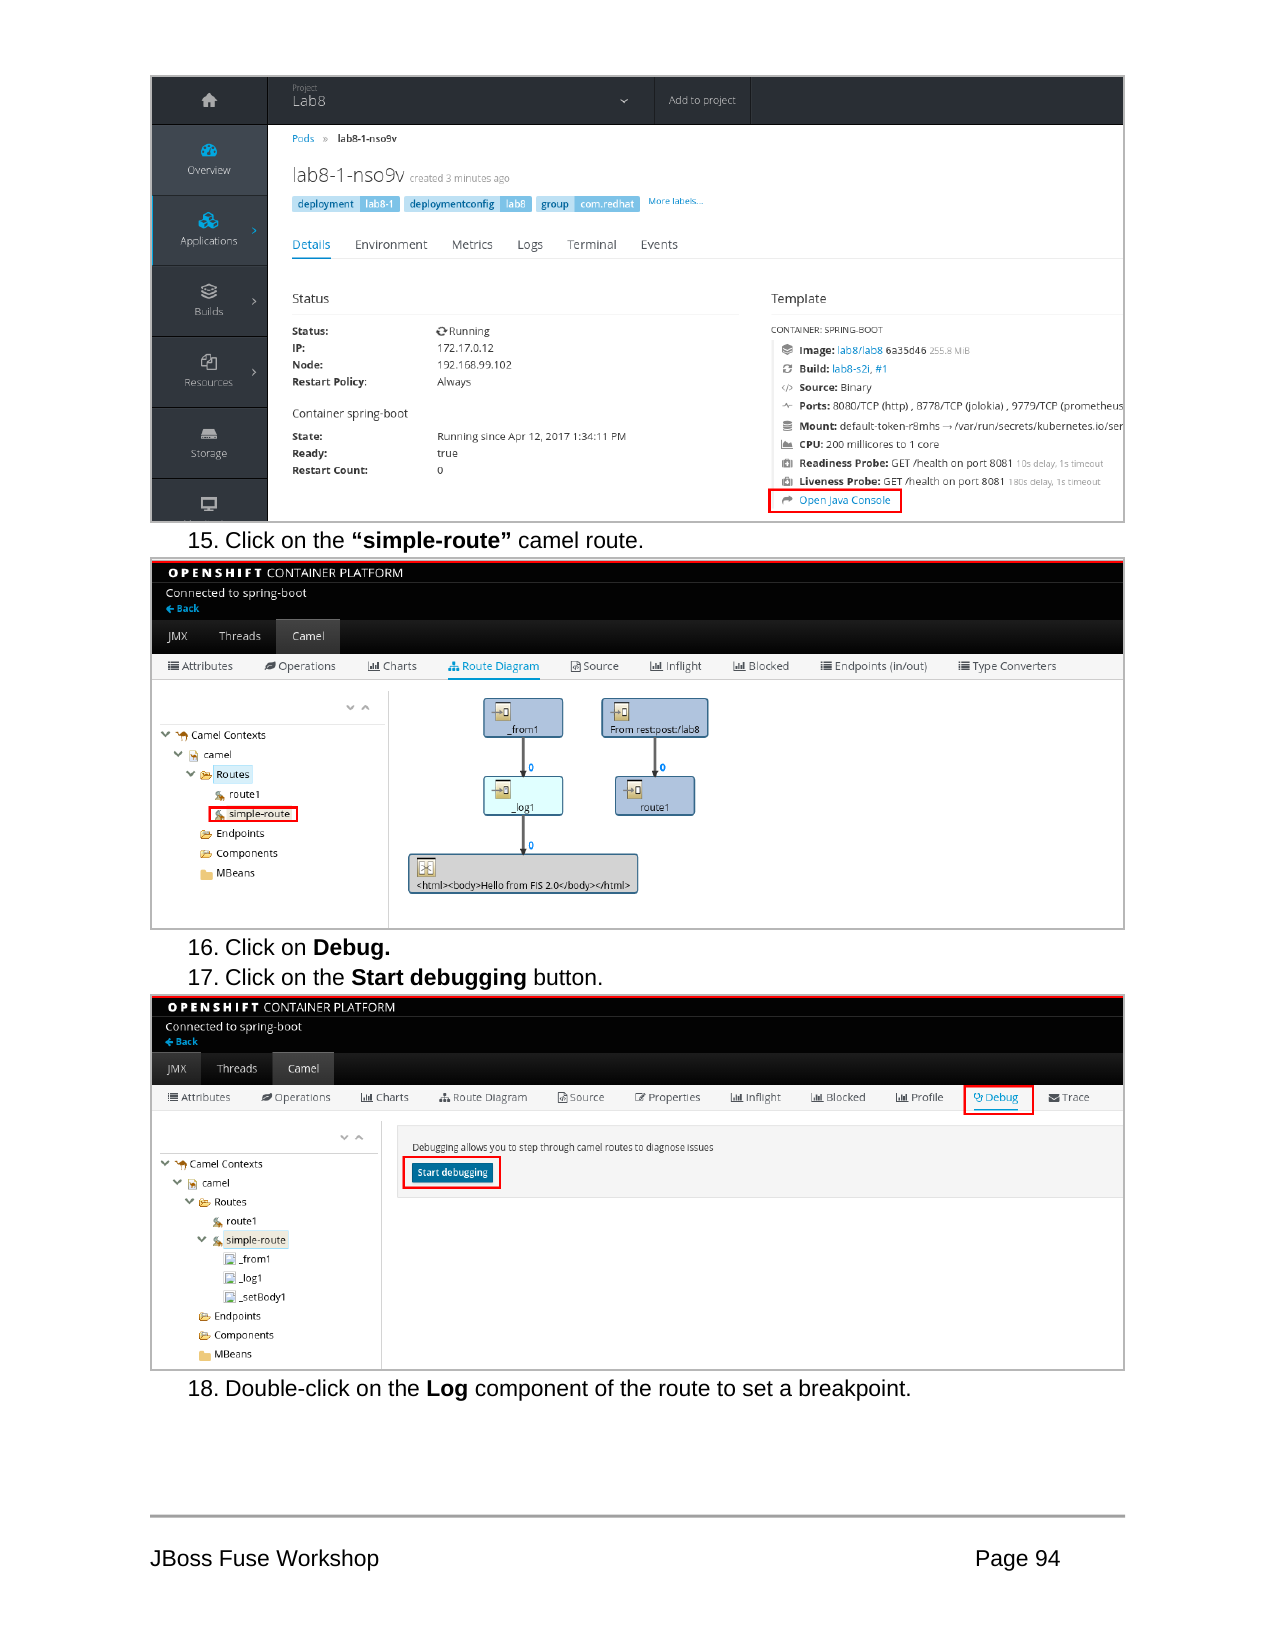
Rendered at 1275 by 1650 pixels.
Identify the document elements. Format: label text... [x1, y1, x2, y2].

picture [152, 559, 1123, 928]
list Click on the “simple-route” camel route. [187, 527, 1125, 553]
list Double-click on the Log component of the route to set a breakpoint. [187, 1375, 1125, 1401]
picture [152, 77, 1123, 521]
picture [152, 996, 1123, 1369]
list Click on Debug. [187, 934, 1125, 960]
list Click on the Start debugging button. [187, 964, 1125, 990]
